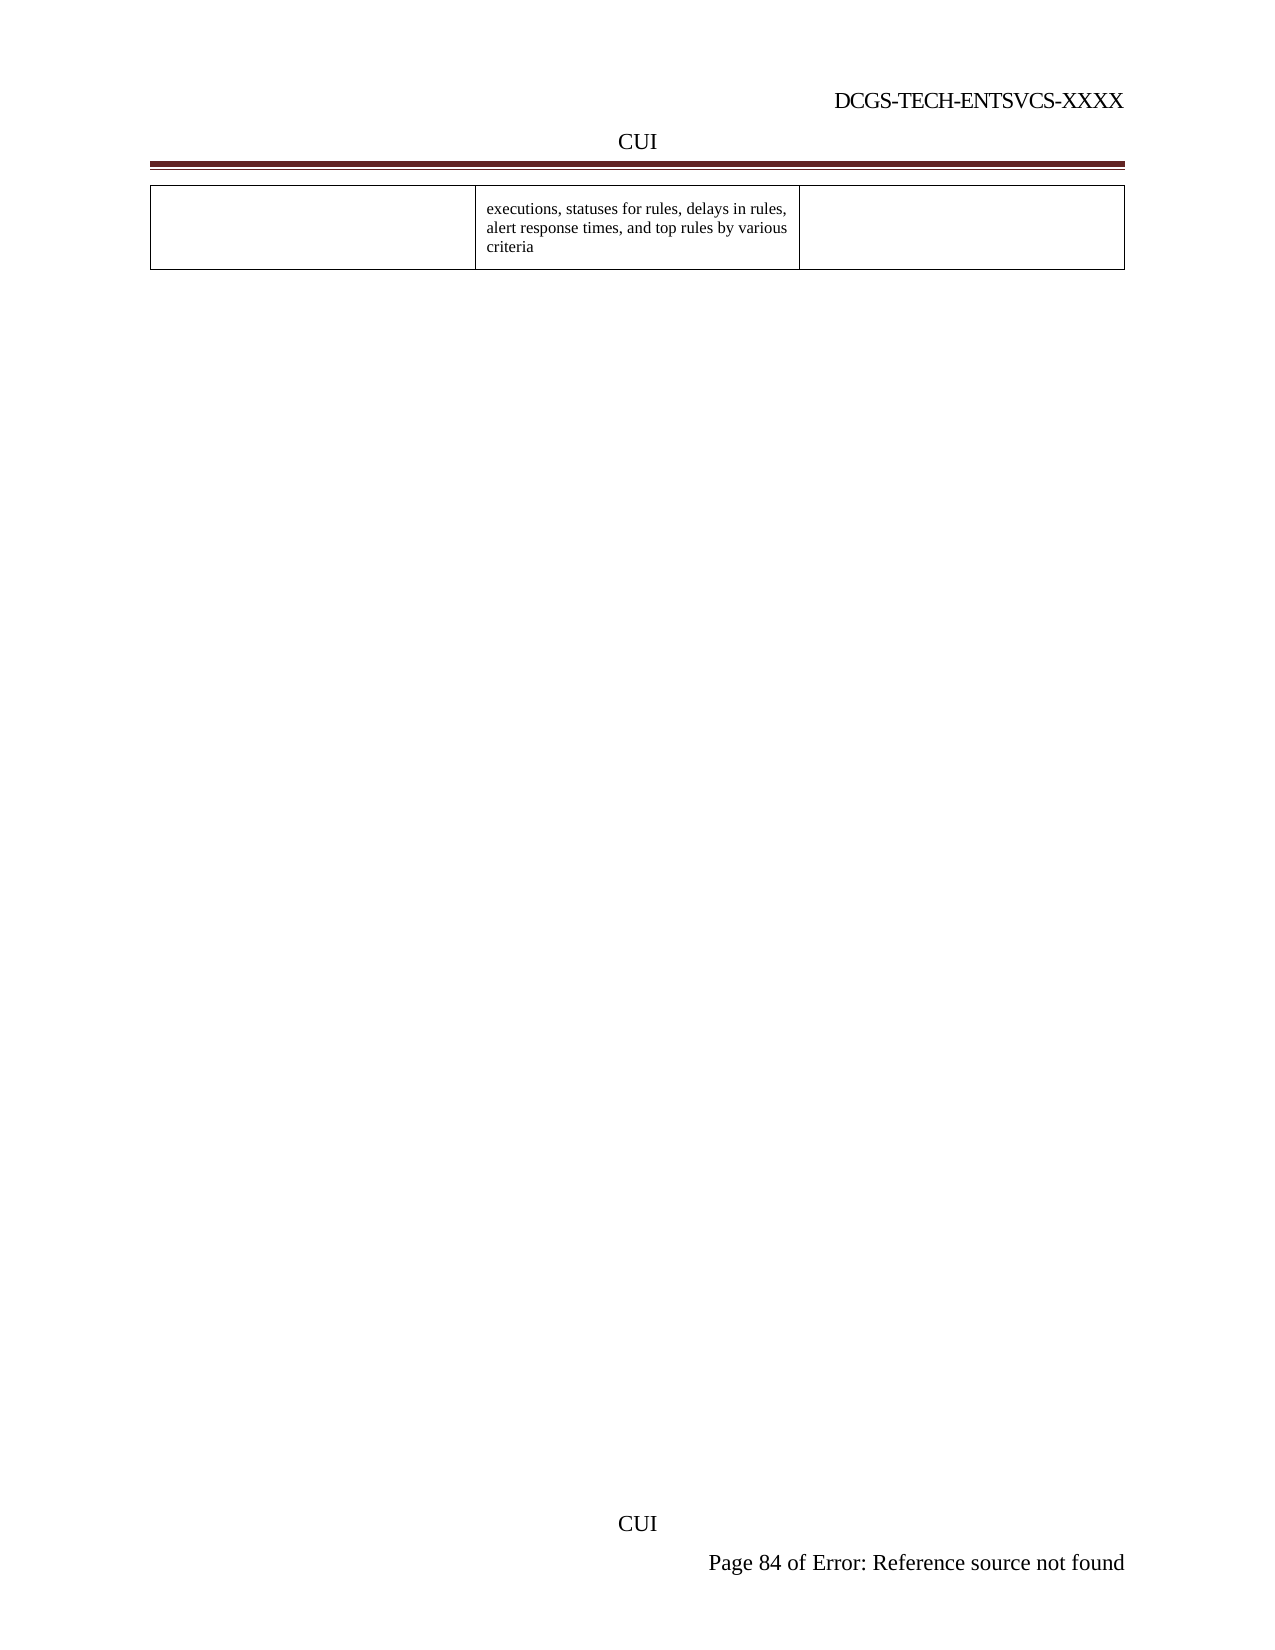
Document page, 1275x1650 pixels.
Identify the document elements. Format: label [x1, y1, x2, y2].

table_cell [476, 186, 799, 268]
table_cell [800, 186, 1124, 268]
table_cell [151, 186, 475, 268]
